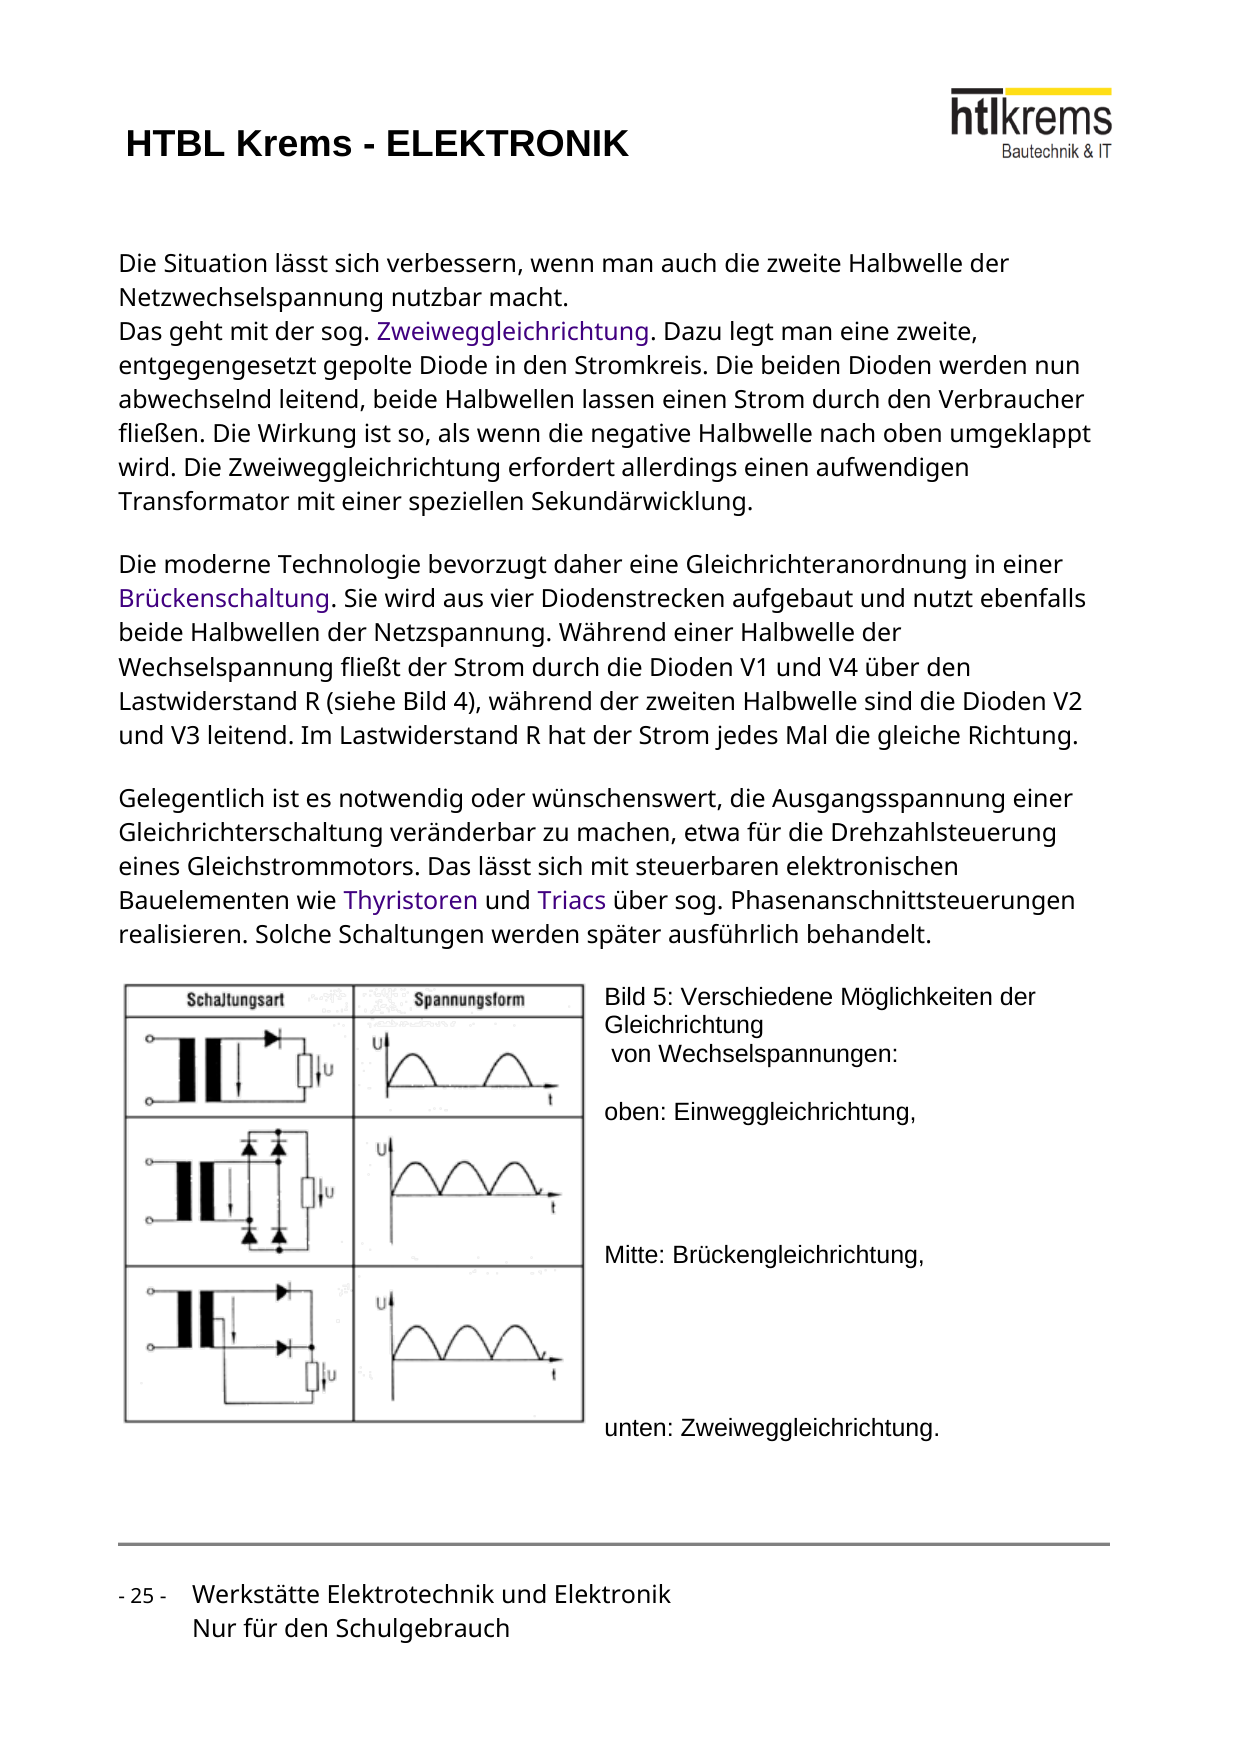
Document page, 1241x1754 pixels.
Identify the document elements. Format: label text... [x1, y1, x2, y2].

picture [119, 981, 589, 1425]
text Die moderne Technologie bevorzugt daher eine Gleichrichteranordnung in einer Brückenschaltung. Sie wird aus vier Diodenstrecken aufgebaut und nutzt ebenfalls beide Halbwellen der Netzspannung. Während einer Halbwelle der Wechselspannung fließt der Strom durch die Dioden V1 und V4 über den Lastwiderstand R (siehe Bild 4), während der zweiten Halbwelle sind die Dioden V2 und V3 leitend. Im Lastwiderstand R hat der Strom jedes Mal die gleiche Richtung. [118, 547, 1122, 751]
text Gelegentlich ist es notwendig oder wünschenswert, die Ausgangsspannung einer Gleichrichterschaltung veränderbar zu machen, etwa für die Drehzahlsteuerung eines Gleichstrommotors. Das lässt sich mit steuerbaren elektronischen Bauelementen wie Thyristoren und Triacs über sog. Phasenanschnittsteuerungen realisieren. Solche Schaltungen werden später ausführlich behandelt. [118, 781, 1122, 951]
table_header [118, 980, 602, 1443]
text Die Situation lässt sich verbessern, wenn man auch die zweite Halbwelle der Netzwechselspannung nutzbar macht. Das geht mit der sog. Zweiweggleichrichtung. Dazu legt man eine zweite, entgegengesetzt gepolte Diode in den Stromkreis. Die beiden Dioden werden nun abwechselnd leitend, beide Halbwellen lassen einen Strom durch den Verbraucher fließen. Die Wirkung ist so, als wenn die negative Halbwelle nach oben umgeklappt wird. Die Zweiweggleichrichtung erfordert allerdings einen aufwendigen Transformator mit einer speziellen Sekundärwicklung. [118, 245, 1122, 518]
table_header Bild 5: Verschiedene Möglichkeiten der Gleichrichtung von Wechselspannungen: oben: Einweggleichrichtung, Mitte: Brückengleichrichtung, unten: Zweiweggleichrichtung. [603, 980, 1123, 1443]
picture [943, 75, 1118, 169]
